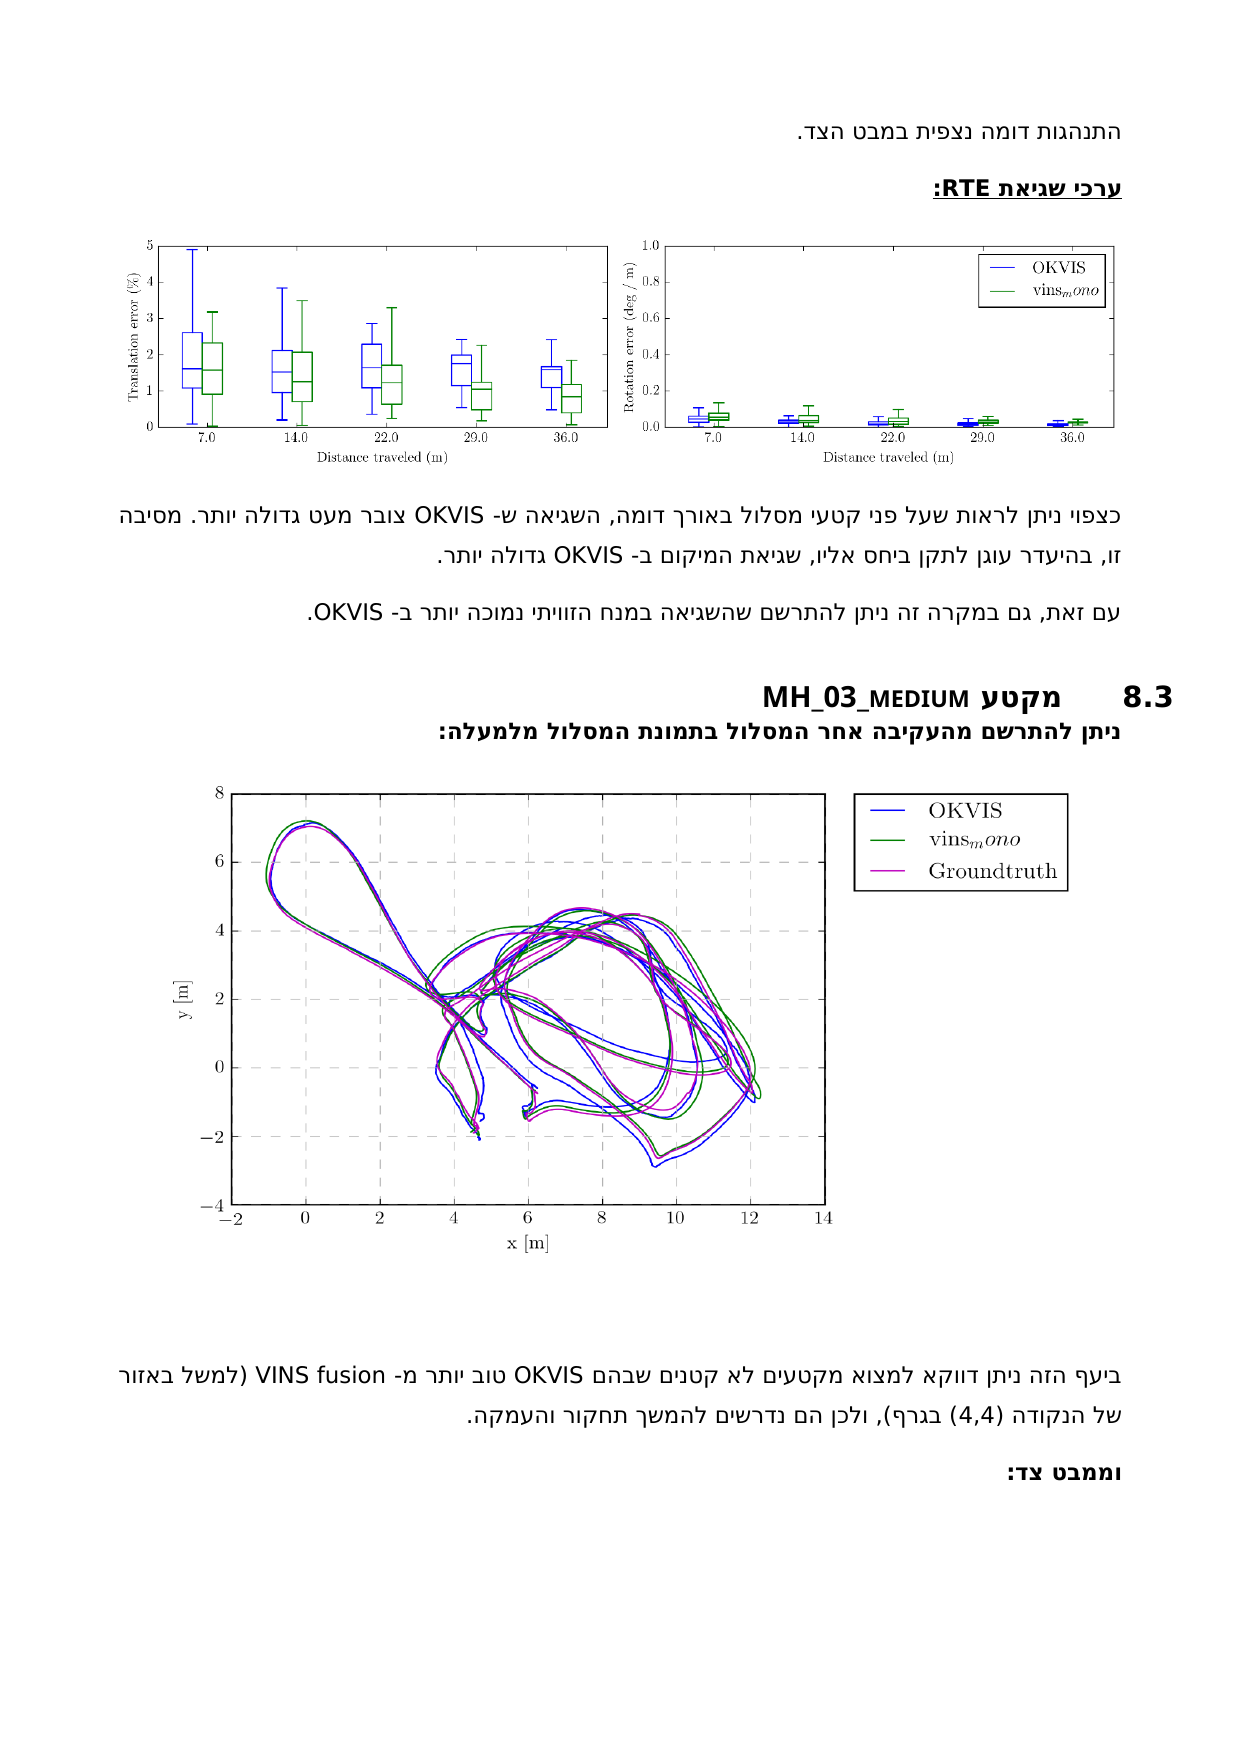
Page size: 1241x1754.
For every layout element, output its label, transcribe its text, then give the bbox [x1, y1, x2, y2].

text וממבט צד: [118, 1459, 1122, 1486]
picture [161, 775, 1079, 1263]
text ערכי שגיאת RTE: [118, 175, 1122, 201]
text ביעף הזה ניתן דווקא למצוא מקטעים לא קטנים שבהם OKVIS טוב יותר מ- VINS fusion (למשל באזור של הנקודה (4,4) בגרף), ולכן הם נדרשים להמשך תחקור והעמקה. [118, 1363, 1122, 1429]
text כצפוי ניתן לראות שעל פני קטעי מסלול באורך דומה, השגיאה ש- OKVIS צובר מעט גדולה יותר. מסיבה זו, בהיעדר עוגן לתקן ביחס אליו, שגיאת המיקום ב- OKVIS גדולה יותר. [118, 502, 1122, 569]
subtitle מקטע MH_03_medium [118, 677, 1122, 716]
text התנהגות דומה נצפית במבט הצד. [118, 118, 1122, 145]
picture [118, 231, 1122, 473]
text עם זאת, גם במקרה זה ניתן להתרשם שהשגיאה במנח הזוויתי נמוכה יותר ב- OKVIS. [118, 599, 1122, 626]
text ניתן להתרשם מהעקיבה אחר המסלול בתמונת המסלול מלמעלה: [118, 718, 1122, 745]
